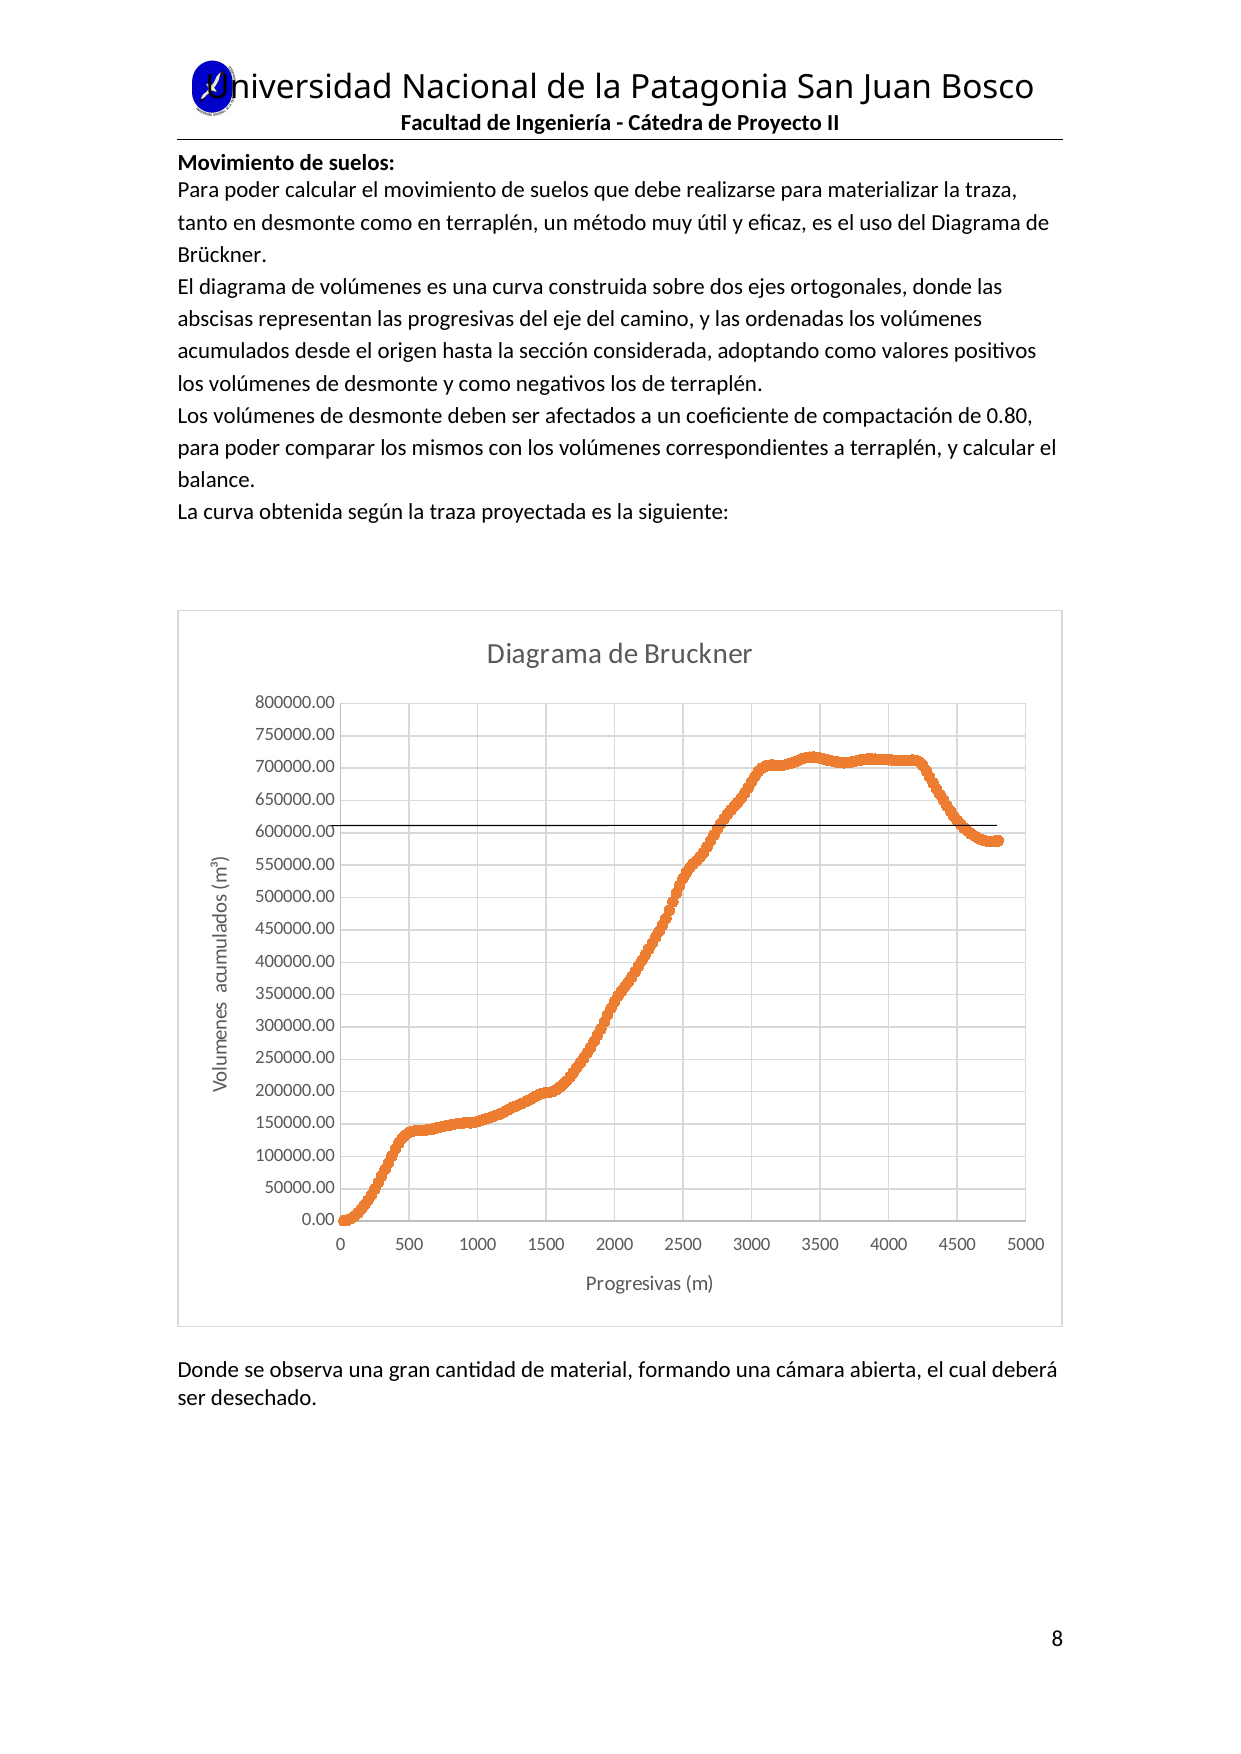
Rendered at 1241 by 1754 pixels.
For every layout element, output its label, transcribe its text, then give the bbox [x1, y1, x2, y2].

text La curva obtenida según la traza proyectada es la siguiente: [177, 497, 1063, 526]
text Movimiento de suelos: [177, 148, 1063, 176]
text Para poder calcular el movimiento de suelos que debe realizarse para materializar la traza, tanto en desmonte como en terraplén, un método muy útil y eficaz, es el uso del Diagrama de Brückner. [177, 176, 1063, 268]
text Donde se observa una gran cantidad de material, formando una cámara abierta, el cual deberá ser desechado. [177, 1355, 1063, 1411]
text El diagrama de volúmenes es una curva construida sobre dos ejes ortogonales, donde las abscisas representan las progresivas del eje del camino, y las ordenadas los volúmenes acumulados desde el origen hasta la sección considerada, adoptando como valores positivos los volúmenes de desmonte y como negativos los de terraplén. [177, 272, 1063, 397]
text Los volúmenes de desmonte deben ser afectados a un coeficiente de compactación de 0.80, para poder comparar los mismos con los volúmenes correspondientes a terraplén, y calcular el balance. [177, 401, 1063, 493]
